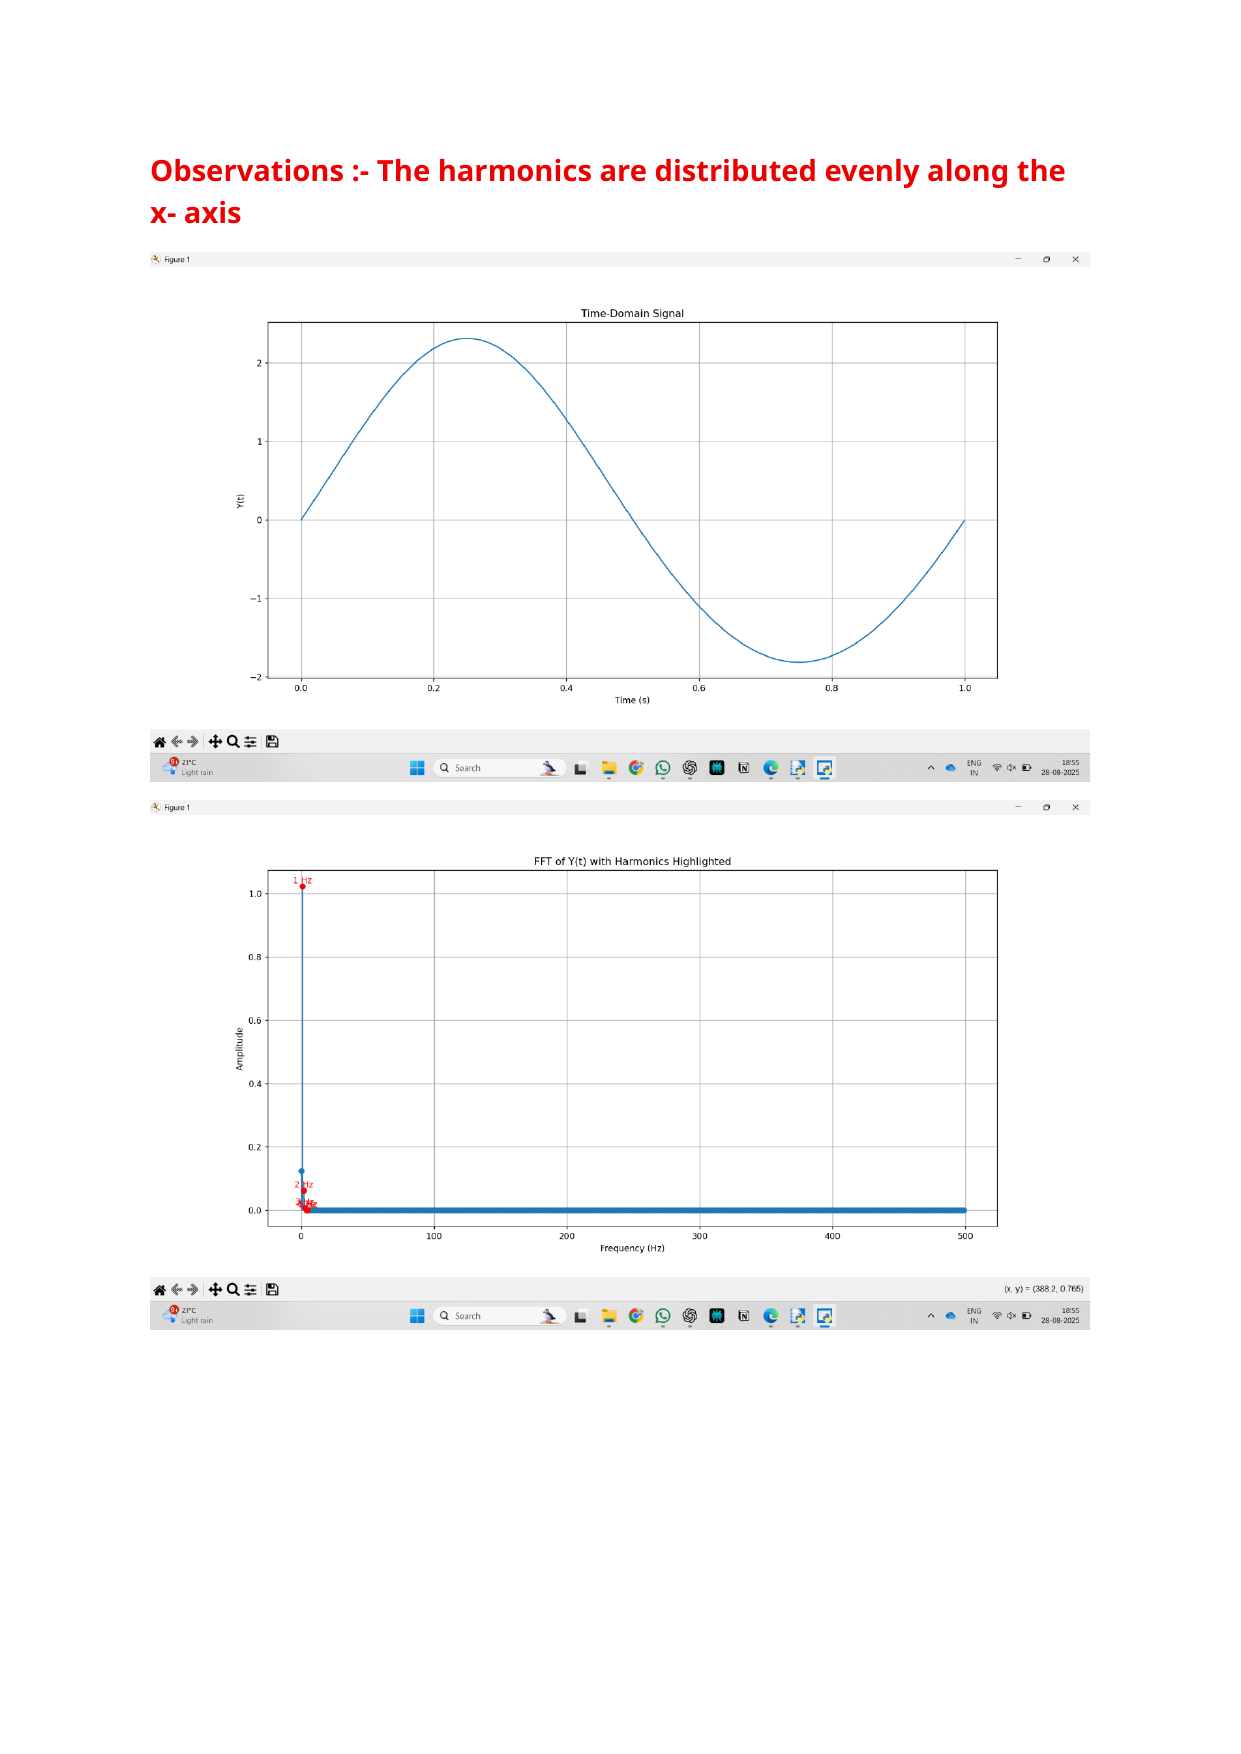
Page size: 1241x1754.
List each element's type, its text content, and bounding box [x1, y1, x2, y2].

picture [150, 800, 1091, 1330]
text Observations :- The harmonics are distributed evenly along the x- axis [150, 150, 1090, 232]
picture [150, 252, 1091, 782]
